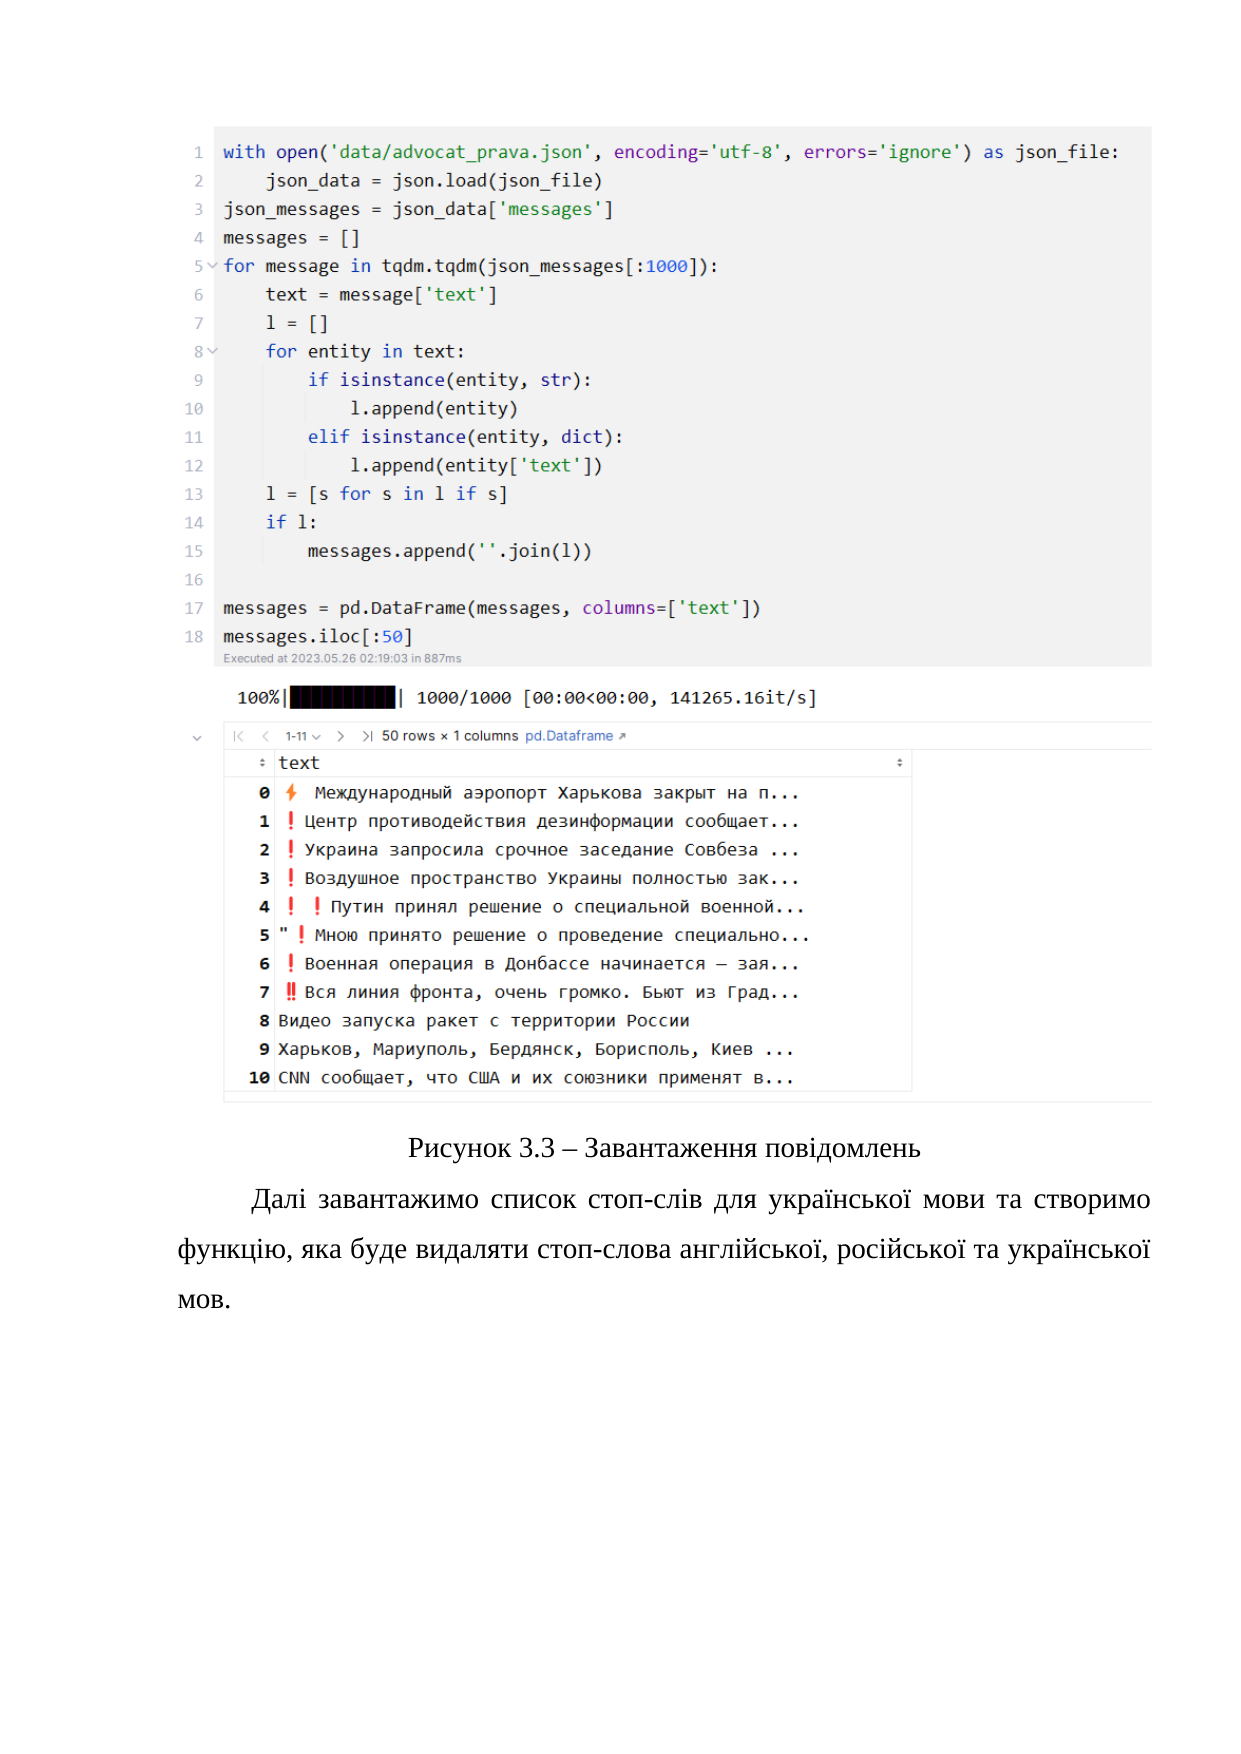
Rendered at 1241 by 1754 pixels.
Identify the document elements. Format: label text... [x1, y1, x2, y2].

text Рисунок 3.3 – Завантаження повідомлень [177, 1130, 1152, 1164]
text Далі завантажимо список стоп-слів для української мови та створимо функцію, яка буде видаляти стоп-слова англійської, російської та української мов. [177, 1181, 1152, 1315]
picture [177, 118, 1152, 1114]
